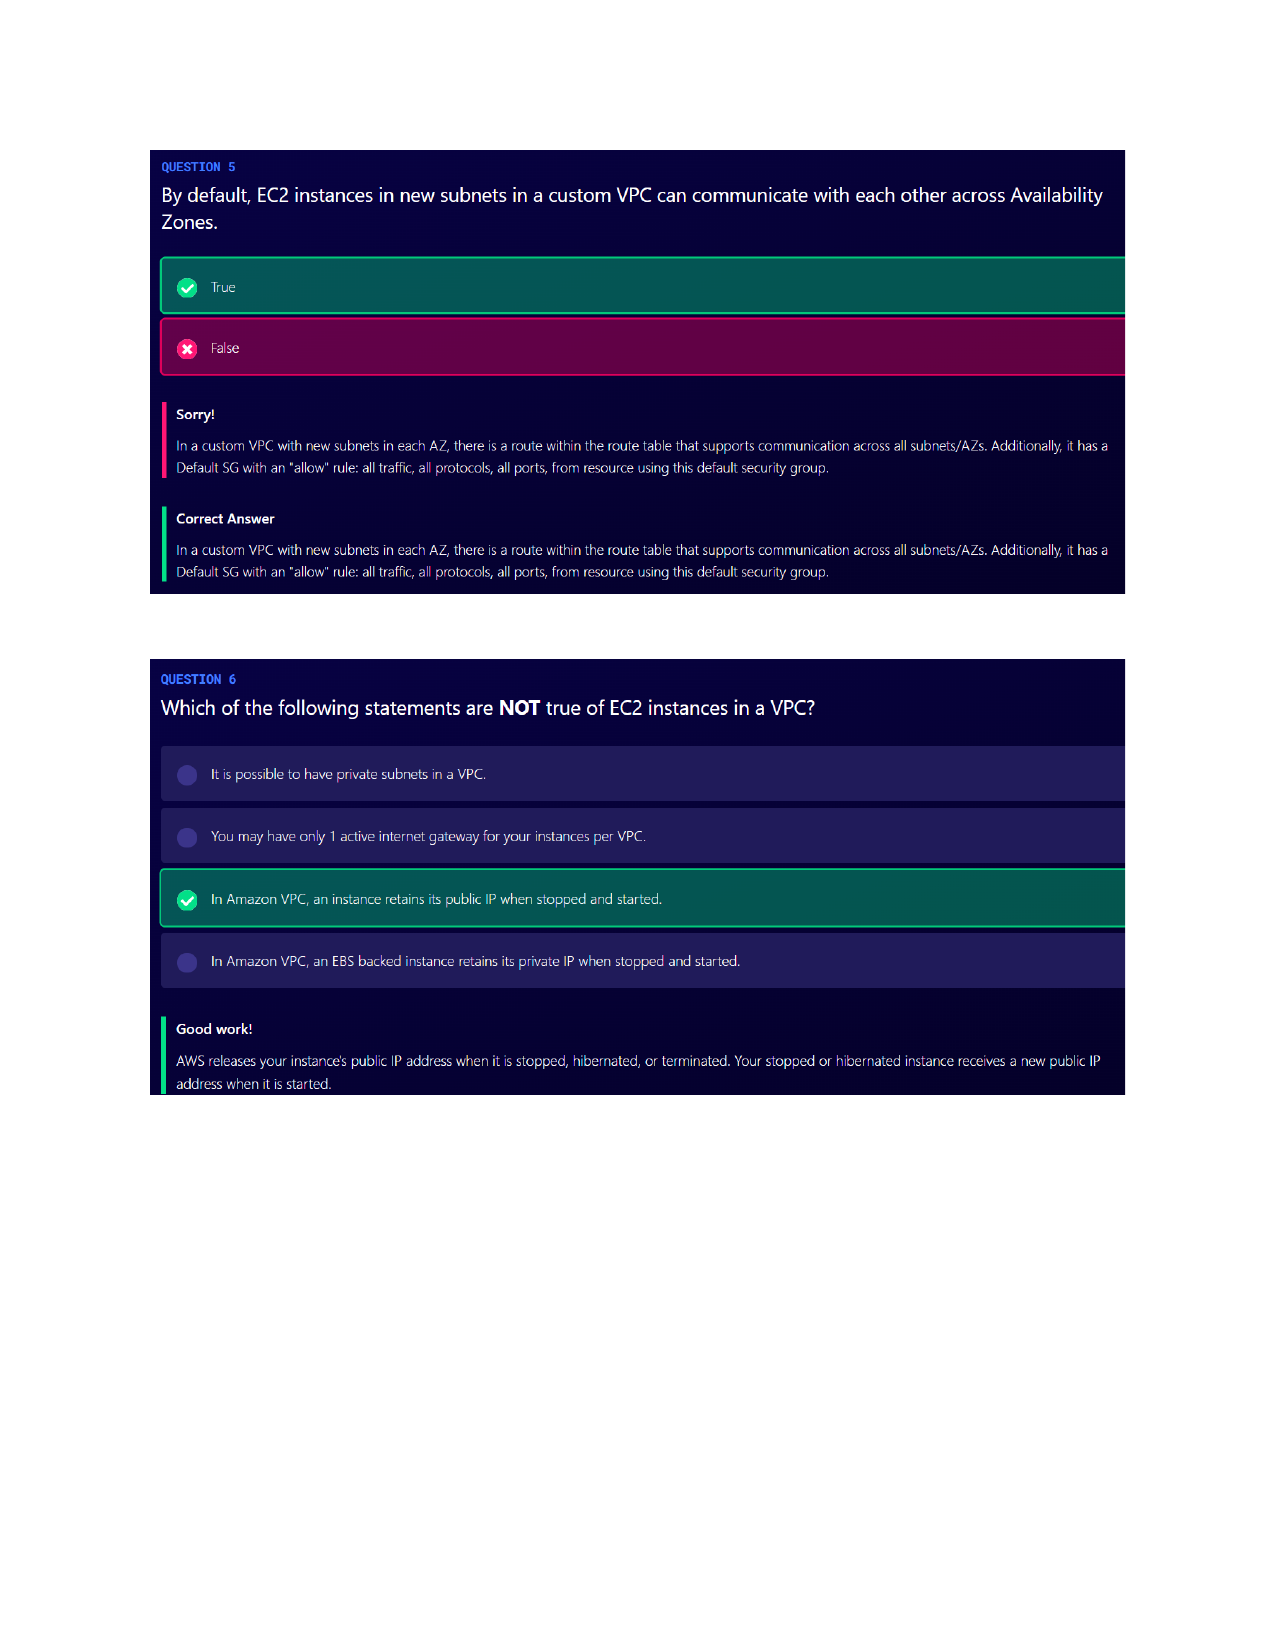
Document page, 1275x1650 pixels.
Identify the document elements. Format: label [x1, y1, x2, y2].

picture [150, 659, 1125, 1095]
picture [150, 150, 1125, 594]
